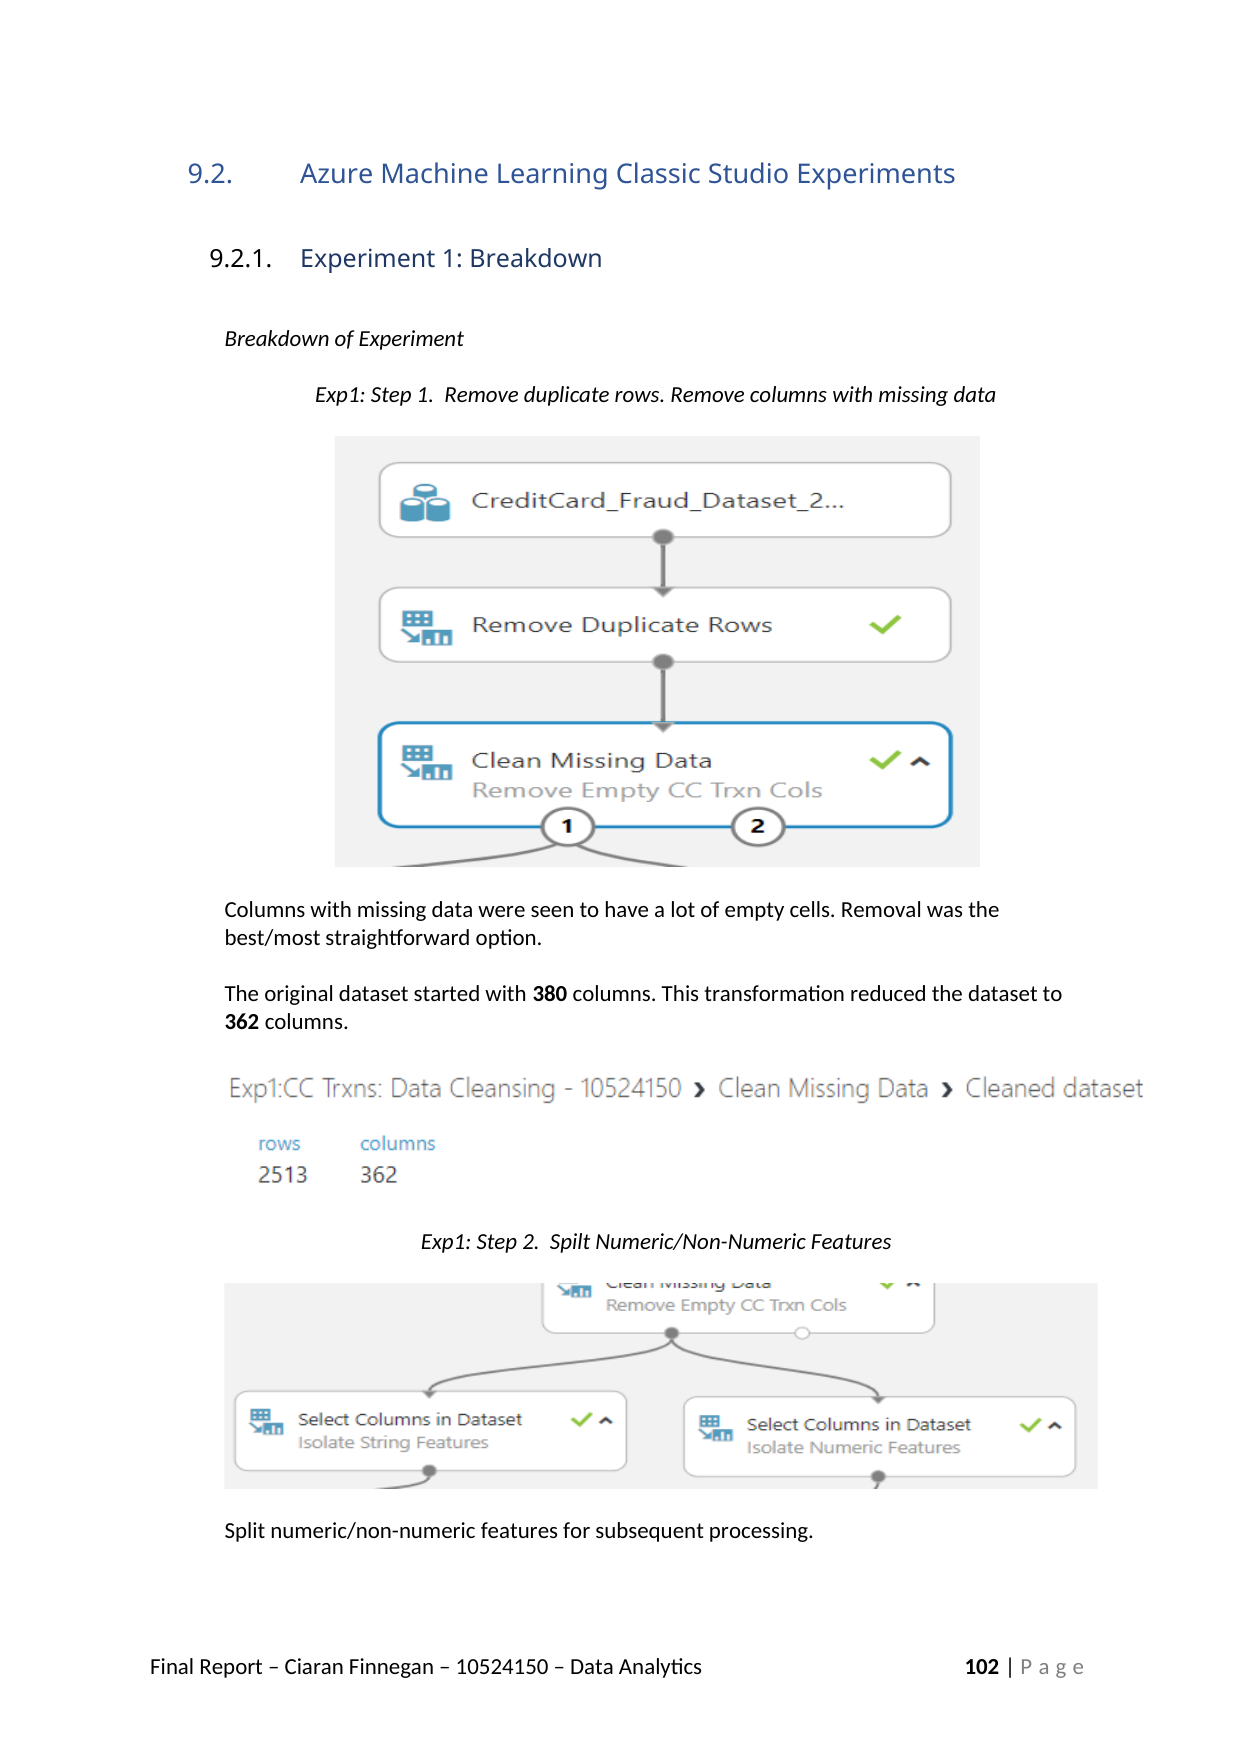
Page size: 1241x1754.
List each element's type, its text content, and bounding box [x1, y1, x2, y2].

picture [224, 1062, 1165, 1199]
text The original dataset started with 380 columns. This transformation reduced the dataset to 362 columns. [224, 979, 1090, 1035]
text Split numeric/non-numeric features for subsequent processing. [224, 1516, 1090, 1544]
text Columns with missing data were seen to have a lot of empty cells. Removal was the best/most straightforward option. [224, 895, 1090, 951]
text Exp1: Step 1. Remove duplicate rows. Remove columns with missing data [224, 381, 1090, 408]
text Exp1: Step 2. Spilt Numeric/Non-Numeric Features [224, 1227, 1090, 1255]
picture [224, 1283, 1098, 1489]
picture [334, 436, 980, 867]
subtitle Experiment 1: Breakdown [209, 241, 1090, 275]
subtitle Azure Machine Learning Classic Studio Experiments [187, 154, 1090, 191]
text Breakdown of Experiment [224, 324, 1090, 352]
